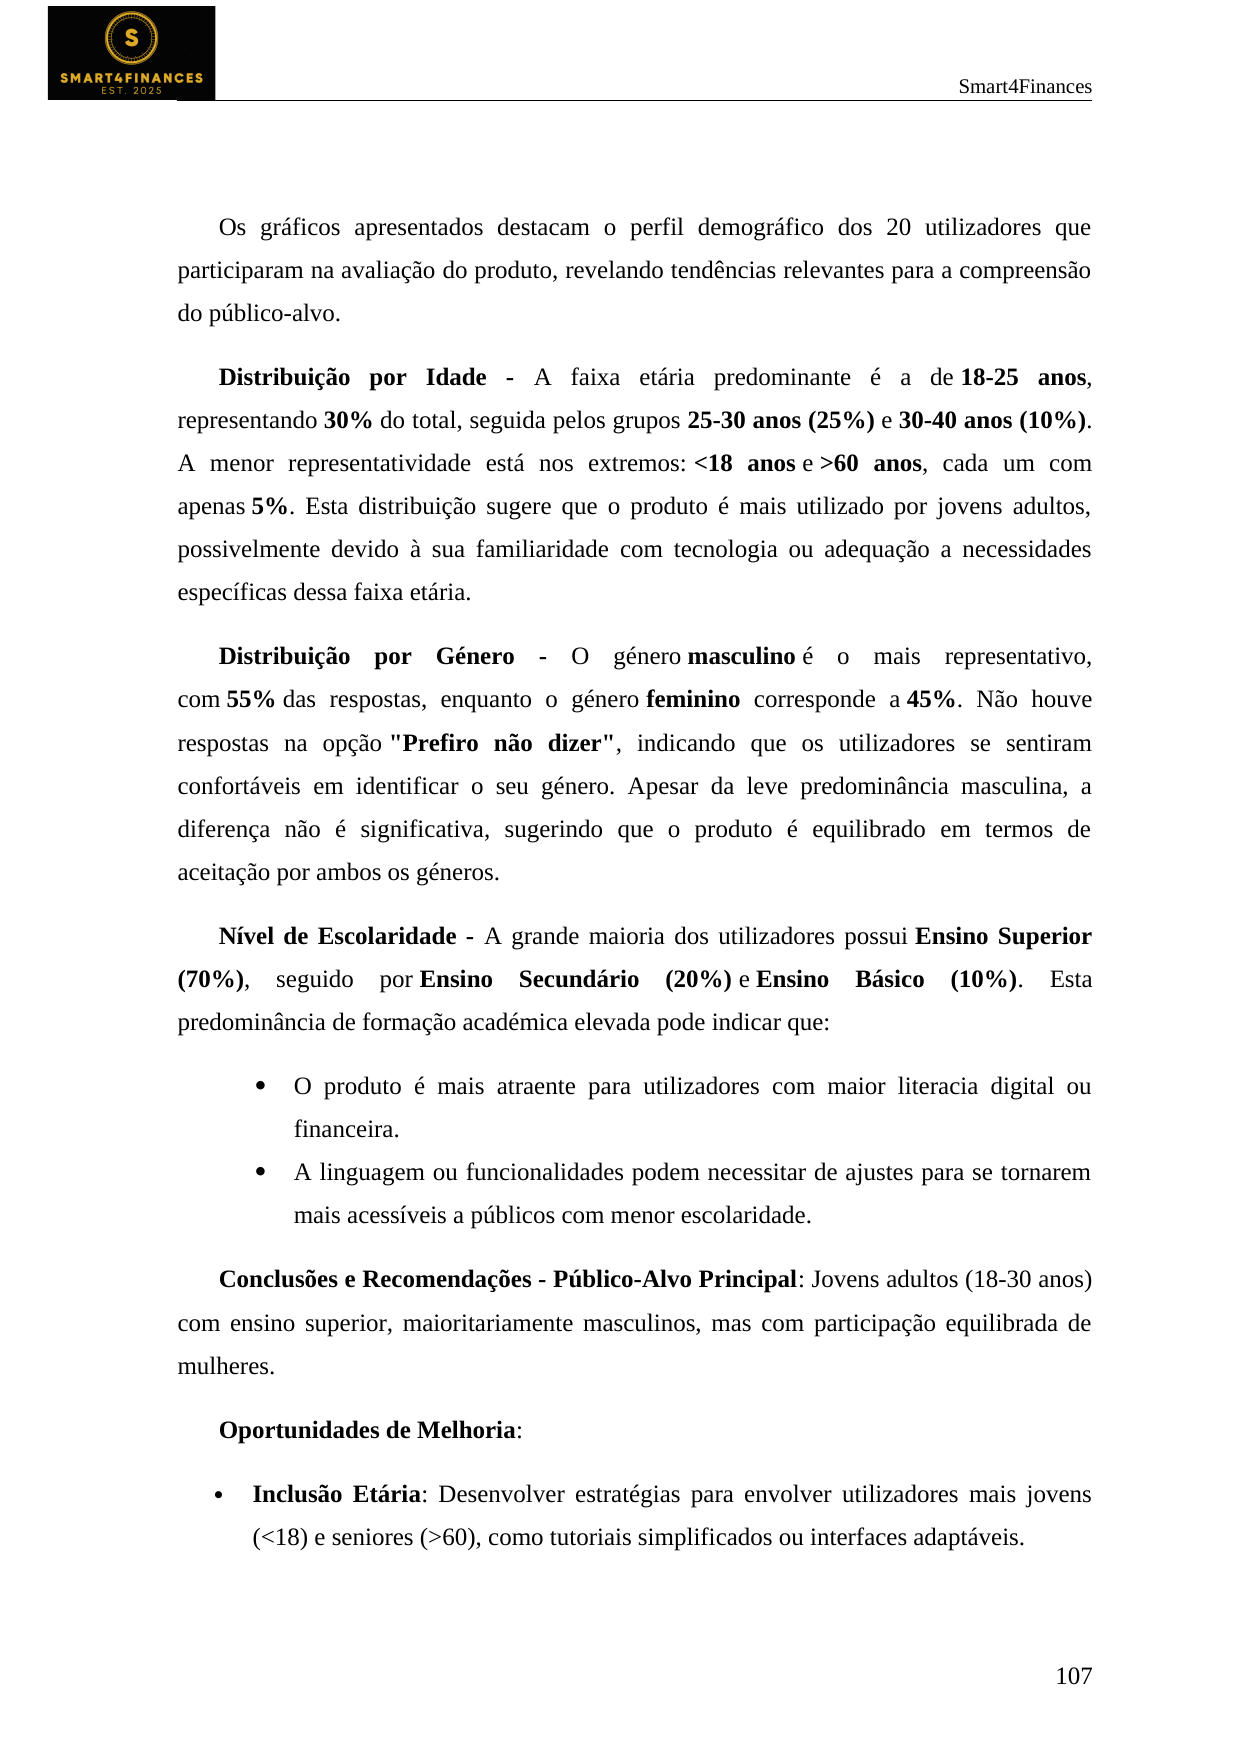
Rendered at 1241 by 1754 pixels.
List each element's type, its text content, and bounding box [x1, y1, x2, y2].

text Oportunidades de Melhoria: [177, 1415, 1092, 1443]
text Nível de Escolaridade - A grande maioria dos utilizadores possui Ensino Superior (70%), seguido por Ensino Secundário (20%) e Ensino Básico (10%). Esta predominância de formação académica elevada pode indicar que: [177, 921, 1092, 1036]
text Os gráficos apresentados destacam o perfil demográfico dos 20 utilizadores que participaram na avaliação do produto, revelando tendências relevantes para a compreensão do público-alvo. [177, 212, 1092, 327]
list A linguagem ou funcionalidades podem necessitar de ajustes para se tornarem mais acessíveis a públicos com menor escolaridade. [256, 1157, 1092, 1229]
picture [47, 6, 216, 100]
text Conclusões e Recomendações - Público-Alvo Principal: Jovens adultos (18-30 anos) com ensino superior, maioritariamente masculinos, mas com participação equilibrada de mulheres. [177, 1264, 1092, 1379]
text Distribuição por Género - O género masculino é o mais representativo, com 55% das respostas, enquanto o género feminino corresponde a 45%. Não houve respostas na opção "Prefiro não dizer", indicando que os utilizadores se sentiram confortáveis em identificar o seu género. Apesar da leve predominância masculina, a diferença não é significativa, sugerindo que o produto é equilibrado em termos de aceitação por ambos os géneros. [177, 641, 1092, 886]
list O produto é mais atraente para utilizadores com maior literacia digital ou financeira. [256, 1071, 1092, 1143]
text Distribuição por Idade - A faixa etária predominante é a de 18-25 anos, representando 30% do total, seguida pelos grupos 25-30 anos (25%) e 30-40 anos (10%). A menor representatividade está nos extremos: <18 anos e >60 anos, cada um com apenas 5%. Esta distribuição sugere que o produto é mais utilizado por jovens adultos, possivelmente devido à sua familiaridade com tecnologia ou adequação a necessidades específicas dessa faixa etária. [177, 362, 1092, 606]
list Inclusão Etária: Desenvolver estratégias para envolver utilizadores mais jovens (<18) e seniores (>60), como tutoriais simplificados ou interfaces adaptáveis. [215, 1479, 1092, 1551]
